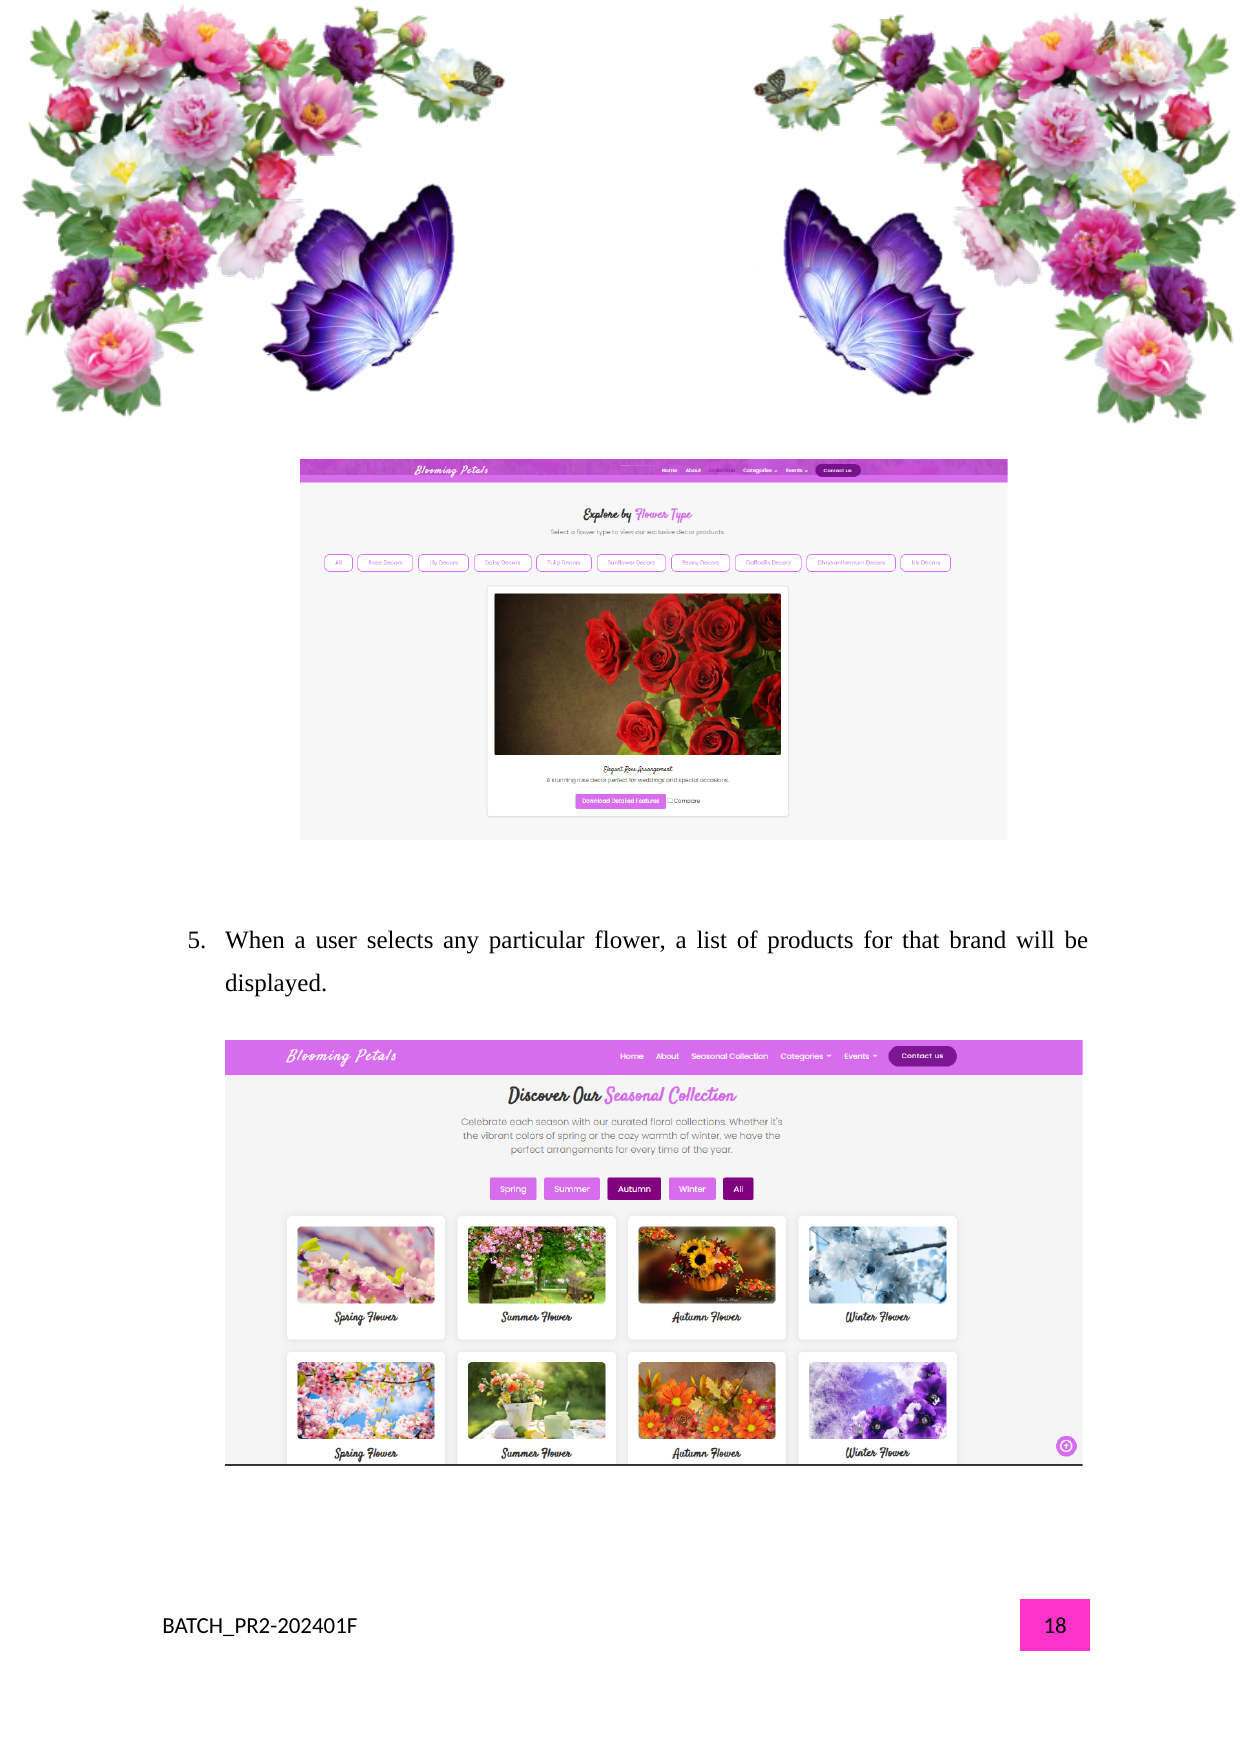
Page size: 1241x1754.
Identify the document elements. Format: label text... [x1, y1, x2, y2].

picture [300, 459, 1008, 840]
list When a user selects any particular flower, a list of products for that brand will be displayed. [187, 925, 1090, 997]
picture [740, 7, 1241, 453]
picture [225, 1040, 1083, 1466]
picture [18, 0, 519, 446]
